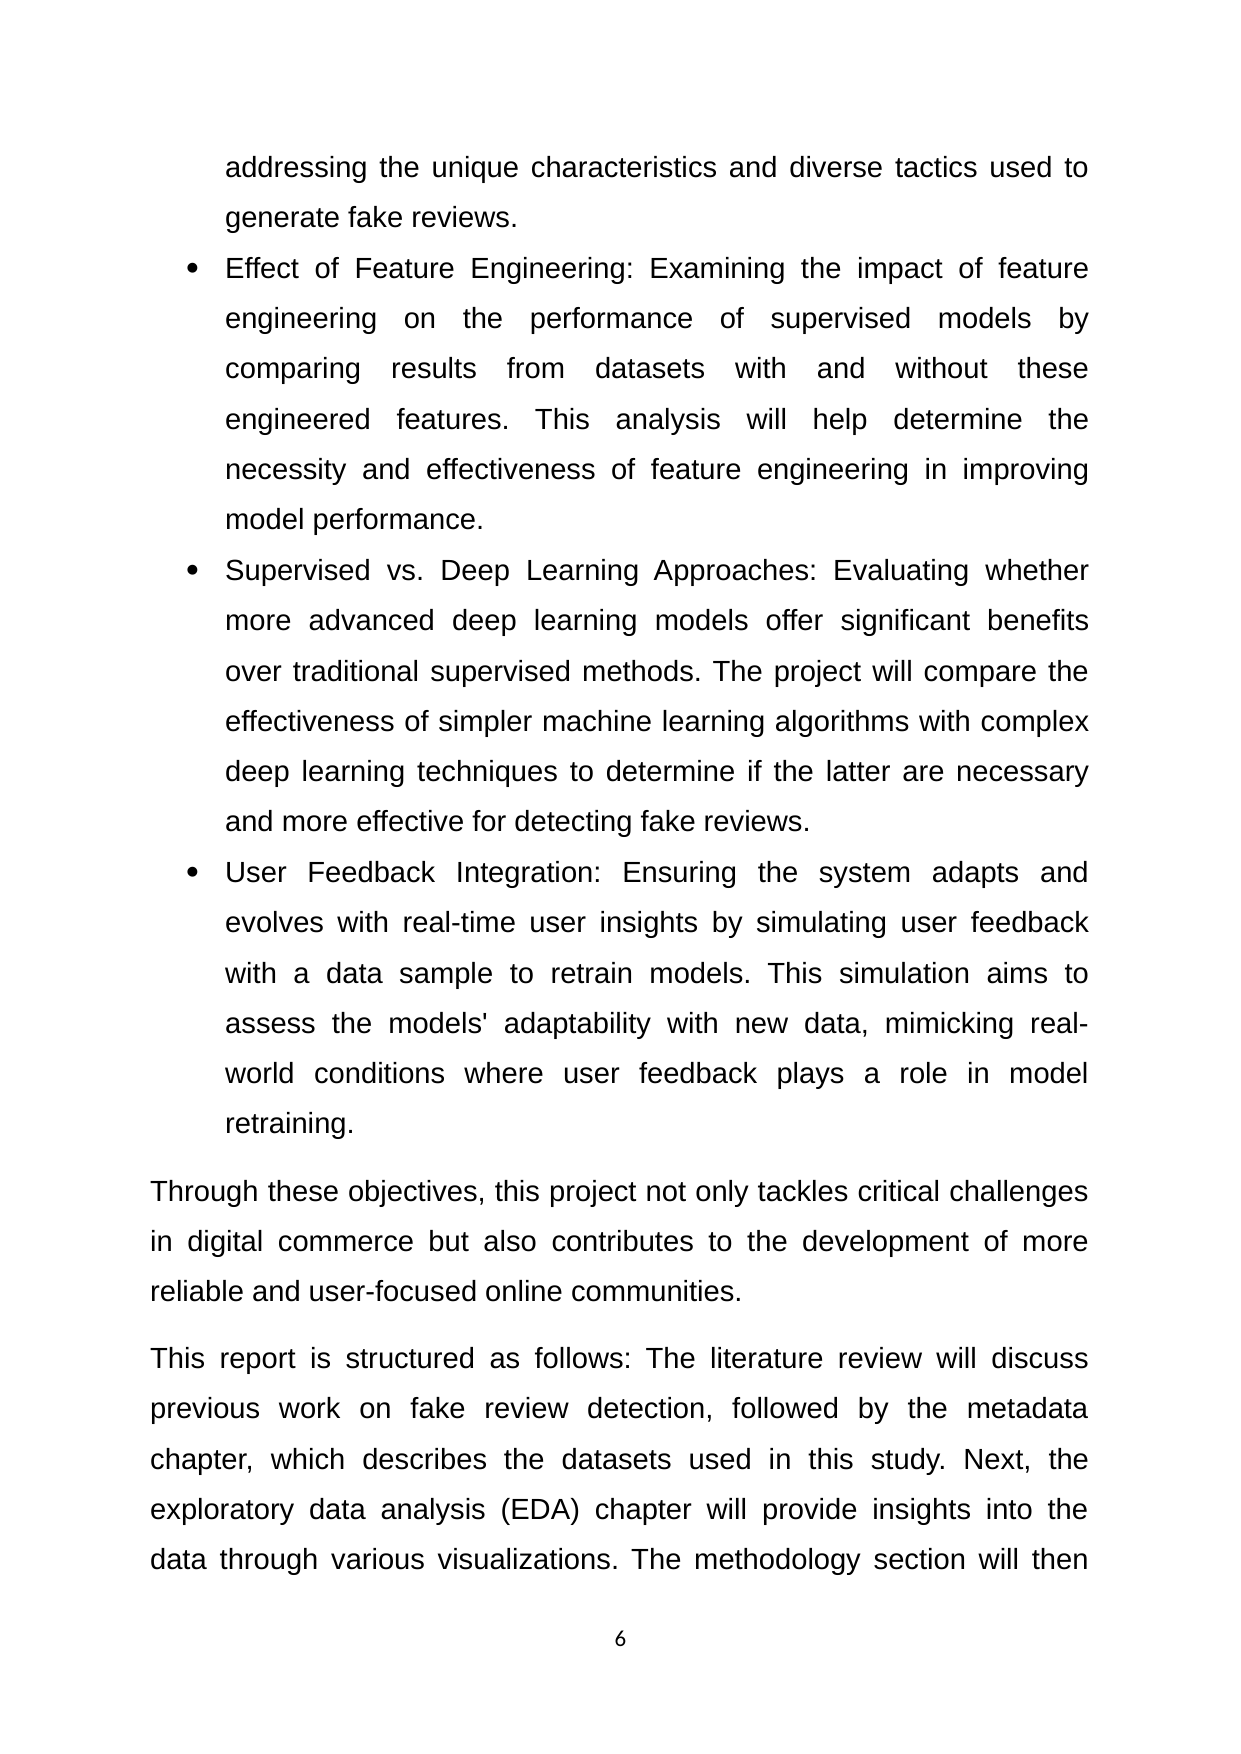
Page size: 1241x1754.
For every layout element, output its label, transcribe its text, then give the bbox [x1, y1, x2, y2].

list Supervised vs. Deep Learning Approaches: Evaluating whether more advanced deep learning models offer significant benefits over traditional supervised methods. The project will compare the effectiveness of simpler machine learning algorithms with complex deep learning techniques to determine if the latter are necessary and more effective for detecting fake reviews. [187, 553, 1090, 838]
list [187, 150, 1090, 234]
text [150, 1341, 1090, 1576]
list Effect of Feature Engineering: Examining the impact of feature engineering on the performance of supervised models by comparing results from datasets with and without these engineered features. This analysis will help determine the necessity and effectiveness of feature engineering in improving model performance. [187, 251, 1090, 536]
list User Feedback Integration: Ensuring the system adapts and evolves with real-time user insights by simulating user feedback with a data sample to retrain models. This simulation aims to assess the models' adaptability with new data, mimicking real-world conditions where user feedback plays a role in model retraining. [187, 855, 1090, 1140]
text Through these objectives, this project not only tackles critical challenges in digital commerce but also contributes to the development of more reliable and user-focused online communities. [150, 1173, 1090, 1308]
